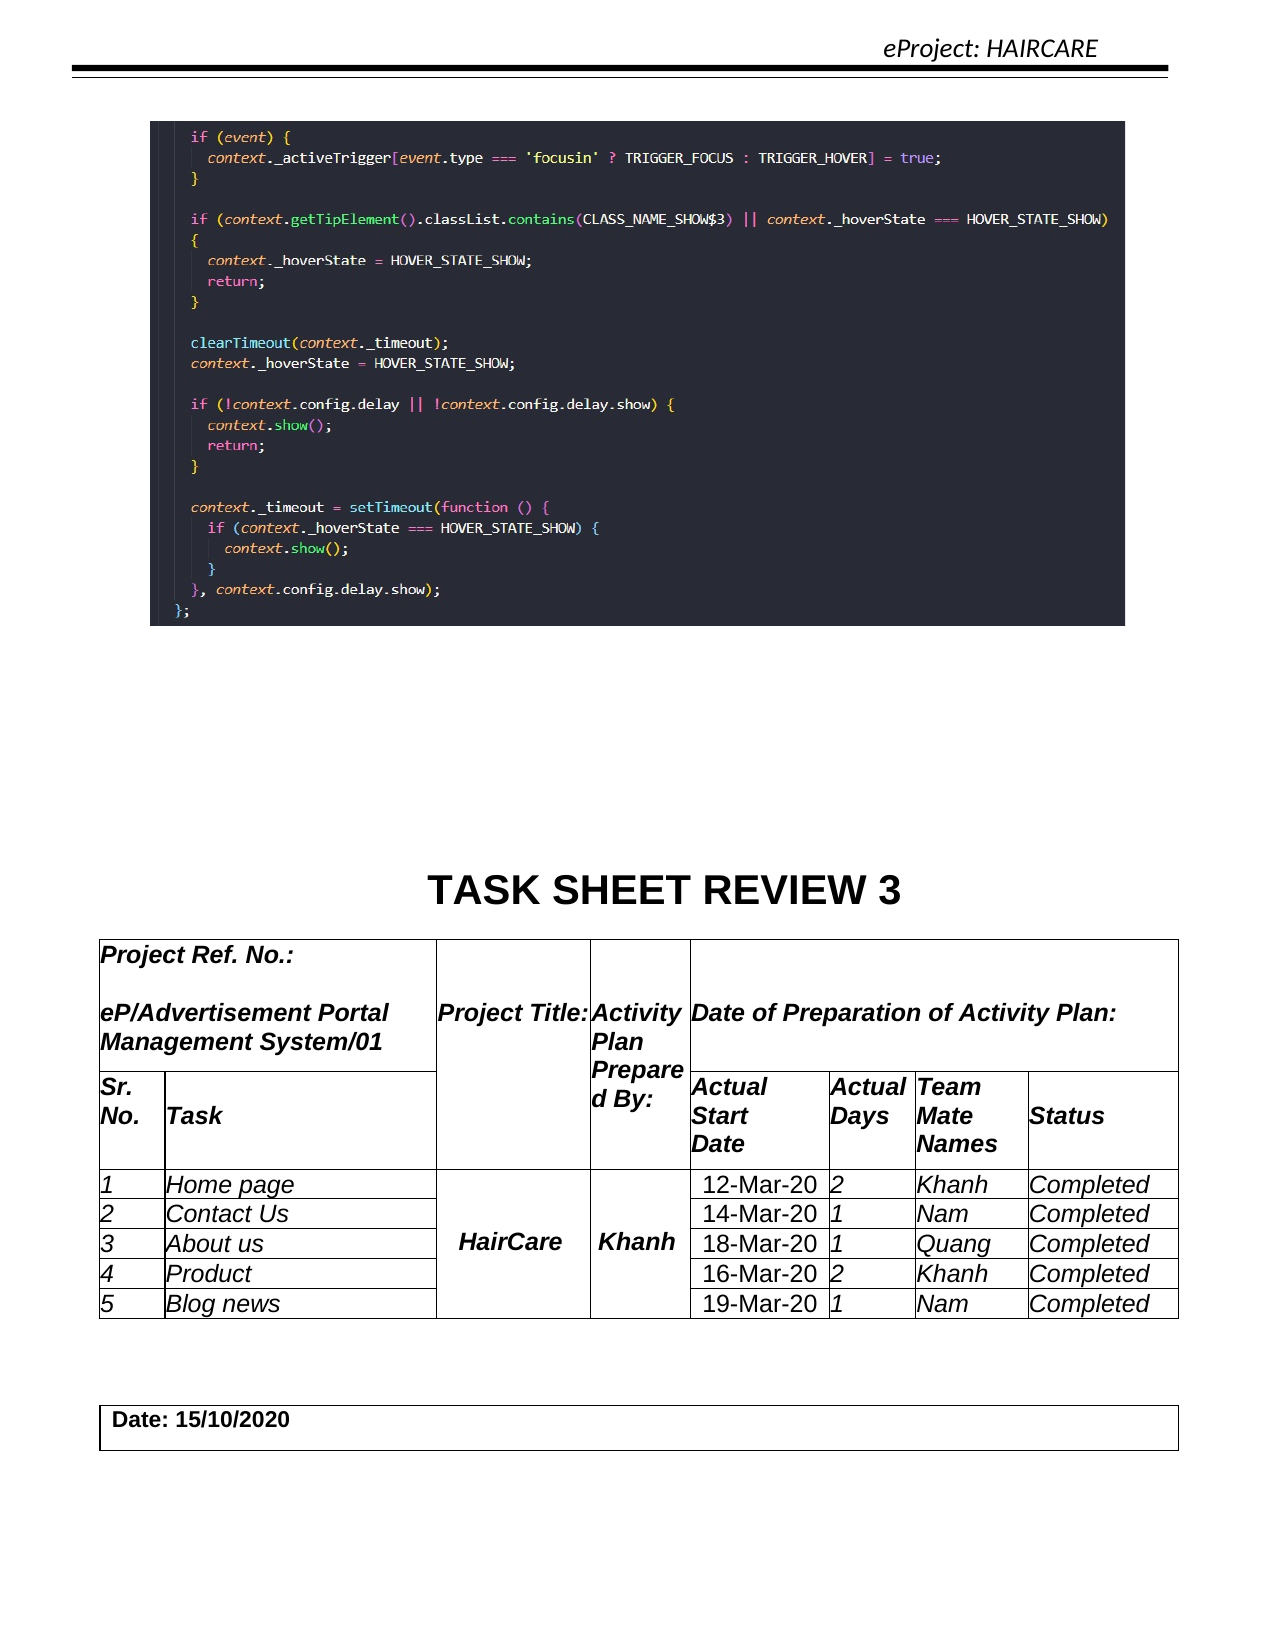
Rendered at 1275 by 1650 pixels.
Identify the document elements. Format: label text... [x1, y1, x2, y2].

table_cell Nam [916, 1199, 1028, 1228]
table_cell Completed [1029, 1229, 1178, 1258]
table_cell Blog news [166, 1289, 436, 1317]
table_cell Completed [1029, 1170, 1178, 1198]
table_header Project Title: [437, 940, 590, 1168]
table_cell 5 [100, 1289, 164, 1317]
table_cell Khanh [591, 1170, 690, 1317]
table_cell 14-Mar-20 [691, 1199, 829, 1228]
table_cell Status [1029, 1072, 1178, 1168]
table_cell About us [166, 1229, 436, 1258]
table_header Project Ref. No.: eP/Advertisement Portal Management System/01 [100, 940, 436, 1071]
table_cell 16-Mar-20 [691, 1259, 829, 1288]
table_cell 1 [830, 1199, 915, 1228]
table_cell Nam [916, 1289, 1028, 1317]
subtitle TASK SHEET REVIEW 3 [204, 865, 1125, 913]
picture [150, 121, 1125, 626]
table_header Date: 15/10/2020 [101, 1406, 1178, 1450]
table_cell 1 [830, 1289, 915, 1317]
table_cell 12-Mar-20 [691, 1170, 829, 1198]
table_cell 2 [100, 1199, 164, 1228]
table_cell Actual Days [830, 1072, 915, 1168]
table_cell 4 [100, 1259, 164, 1288]
table_cell Quang [916, 1229, 1028, 1258]
table_cell Completed [1029, 1289, 1178, 1317]
table_cell Task [166, 1072, 436, 1168]
table_cell 2 [830, 1170, 915, 1198]
table_cell Product [166, 1259, 436, 1288]
table_cell Contact Us [166, 1199, 436, 1228]
table_cell Team Mate Names [916, 1072, 1028, 1168]
table_cell 1 [100, 1170, 164, 1198]
table_cell 3 [100, 1229, 164, 1258]
table_cell 18-Mar-20 [691, 1229, 829, 1258]
table_cell Khanh [916, 1170, 1028, 1198]
table_cell 1 [830, 1229, 915, 1258]
table_cell HairCare [437, 1170, 590, 1317]
table_header Activity Plan Prepared By: [591, 940, 690, 1168]
table_cell Home page [166, 1170, 436, 1198]
table_header Date of Preparation of Activity Plan: [691, 940, 1178, 1071]
table_cell Completed [1029, 1259, 1178, 1288]
table_cell Khanh [916, 1259, 1028, 1288]
table_cell 2 [830, 1259, 915, 1288]
table_cell Completed [1029, 1199, 1178, 1228]
table_cell 19-Mar-20 [691, 1289, 829, 1317]
table_cell Actual Start Date [691, 1072, 829, 1168]
table_cell Sr. No. [100, 1072, 164, 1168]
